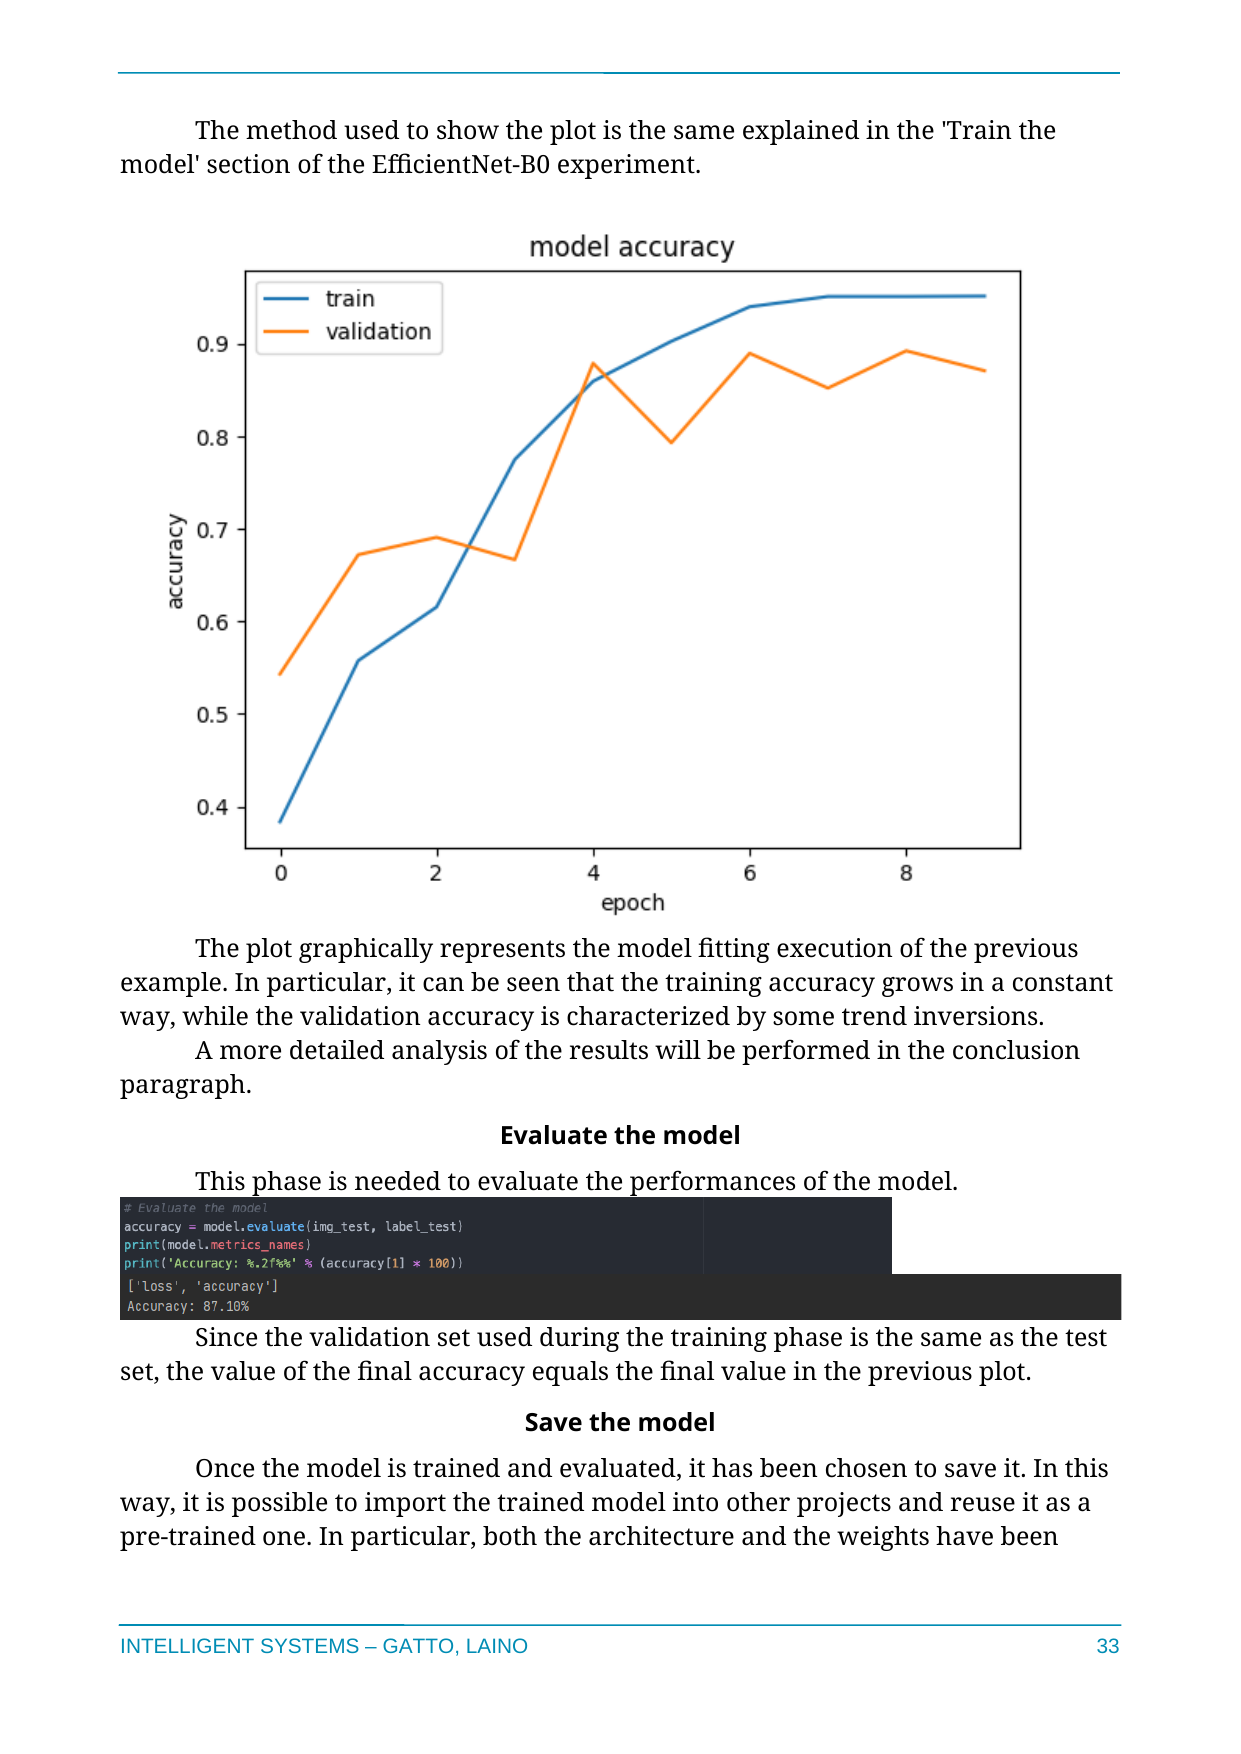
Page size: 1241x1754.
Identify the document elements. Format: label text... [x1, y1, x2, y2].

subtitle Evaluate the model [120, 1117, 1120, 1151]
text Since the validation set used during the training phase is the same as the test set, the value of the final accuracy equals the final value in the previous plot. [120, 1320, 1120, 1388]
picture [120, 180, 1120, 931]
text The plot graphically represents the model fitting execution of the previous example. In particular, it can be seen that the training accuracy grows in a constant way, while the validation accuracy is characterized by some trend inversions. [120, 931, 1120, 1032]
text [120, 1451, 1120, 1553]
text A more detailed analysis of the results will be performed in the conclusion paragraph. [120, 1032, 1120, 1101]
picture [120, 1197, 1122, 1320]
text This phase is needed to evaluate the performances of the model. [120, 1164, 1120, 1274]
subtitle Save the model [120, 1404, 1120, 1438]
text The method used to show the plot is the same explained in the 'Train the model' section of the EfficientNet-B0 experiment. [120, 112, 1120, 180]
